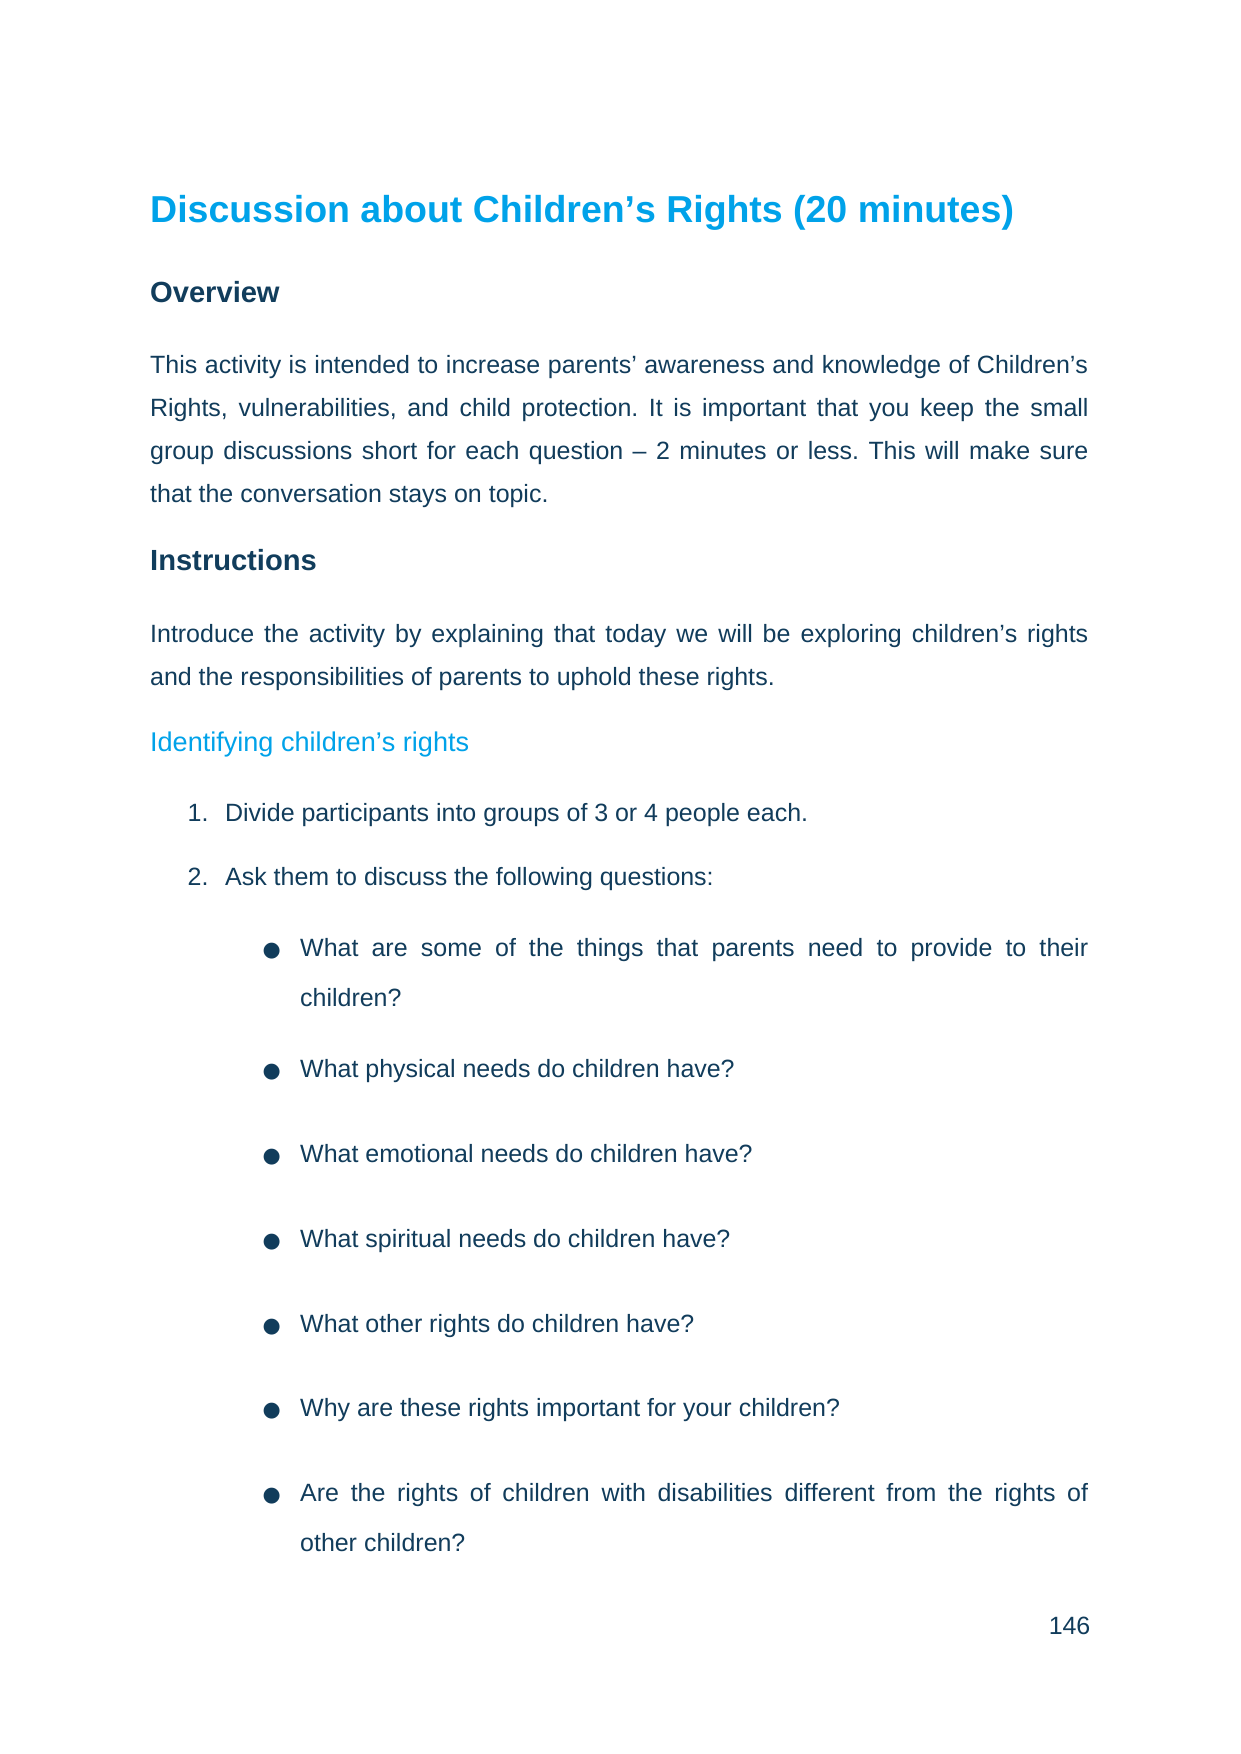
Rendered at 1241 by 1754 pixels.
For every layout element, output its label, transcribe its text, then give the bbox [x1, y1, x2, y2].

list Are the rights of children with disabilities different from the rights of other children? [262, 1471, 1090, 1557]
subtitle Discussion about Children’s Rights (20 minutes) [150, 187, 1090, 231]
subtitle Overview [150, 274, 1090, 308]
list What emotional needs do children have? [262, 1131, 1090, 1174]
list What spiritual needs do children have? [262, 1216, 1090, 1259]
list Why are these rights important for your children? [262, 1386, 1090, 1429]
text This activity is intended to increase parents’ awareness and knowledge of Children’s Rights, vulnerabilities, and child protection. It is important that you keep the small group discussions short for each question – 2 minutes or less. This will make sure that the conversation stays on topic. [150, 350, 1090, 508]
list What are some of the things that parents need to provide to their children? [262, 925, 1090, 1011]
list Ask them to discuss the following questions: [187, 861, 1090, 890]
text Introduce the activity by explaining that today we will be exploring children’s rights and the responsibilities of parents to uphold these rights. [150, 618, 1090, 690]
subtitle Instructions [150, 543, 1090, 577]
subtitle Identifying children’s rights [150, 726, 1090, 757]
list What physical needs do children have? [262, 1046, 1090, 1089]
list Divide participants into groups of 3 or 4 people each. [187, 797, 1090, 826]
list What other rights do children have? [262, 1301, 1090, 1344]
